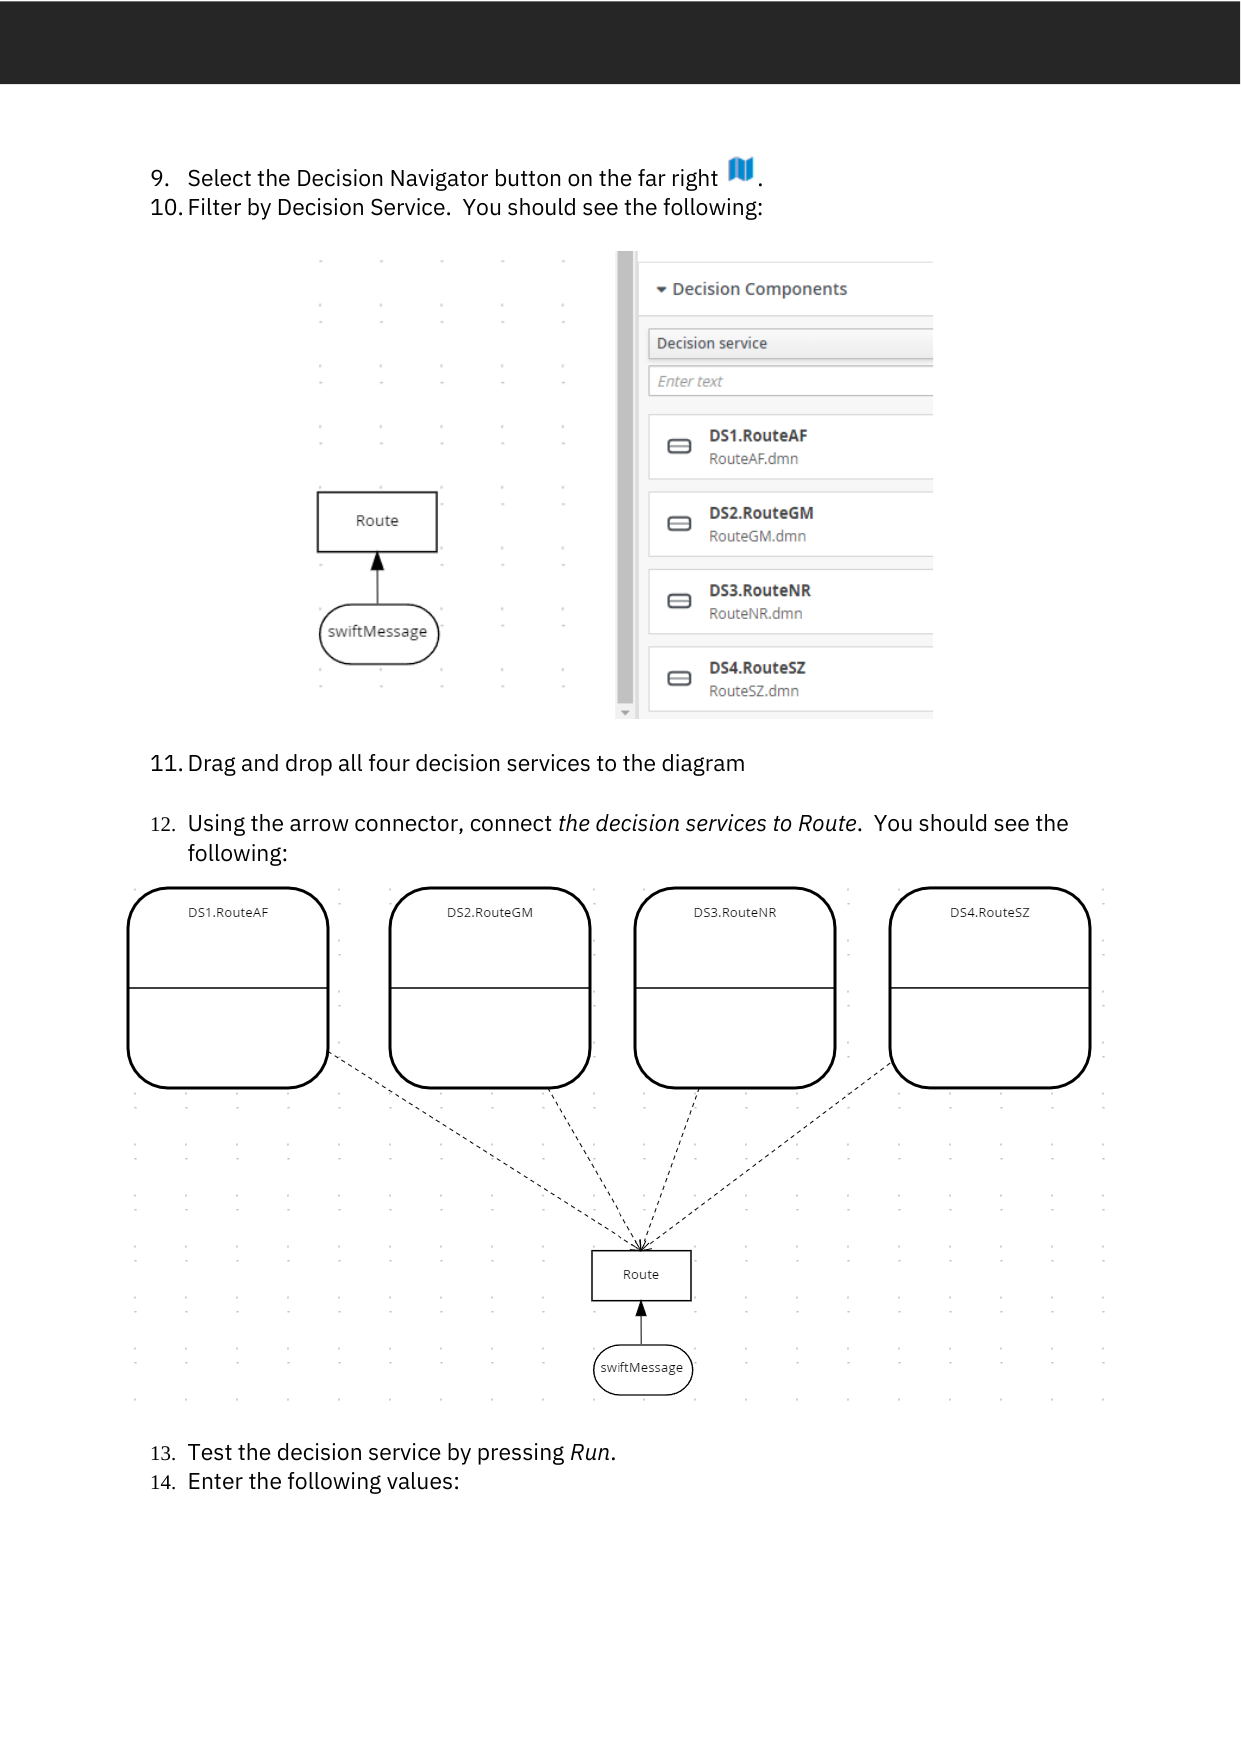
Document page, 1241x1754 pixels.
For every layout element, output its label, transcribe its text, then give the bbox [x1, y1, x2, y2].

list Using the arrow connector, connect the decision services to Route. You should see the following: [150, 808, 1128, 867]
list Select the Decision Navigator button on the far right . [150, 150, 1128, 192]
list Test the decision service by pressing Run. [150, 1436, 1128, 1466]
picture [262, 251, 934, 719]
list Enter the following values: [150, 1466, 1128, 1496]
picture [724, 150, 758, 186]
list Filter by Decision Service. You should see the following: [150, 192, 1128, 222]
picture [112, 867, 1128, 1407]
list Drag and drop all four decision services to the diagram [150, 748, 1128, 778]
